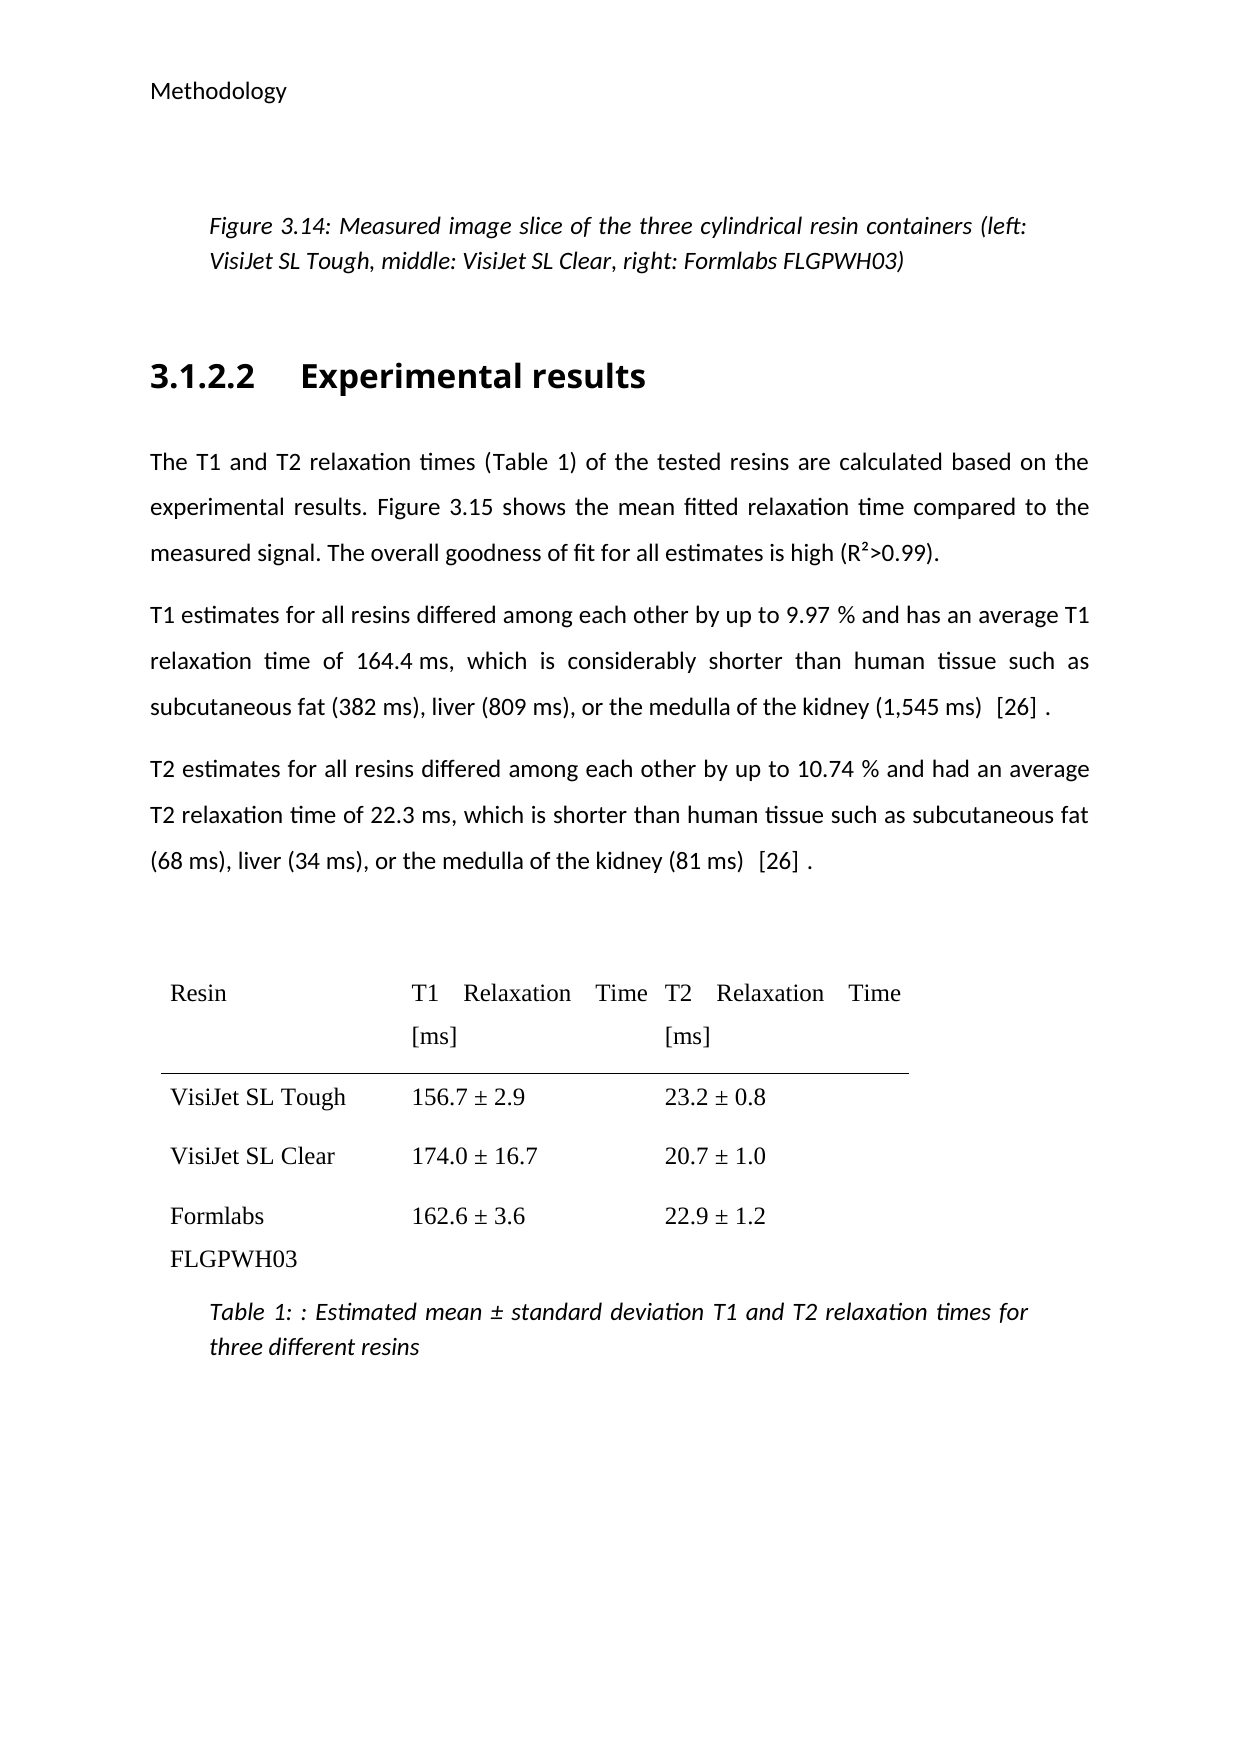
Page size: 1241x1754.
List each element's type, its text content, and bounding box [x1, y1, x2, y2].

table_header T2 Relaxation Time [ms] [656, 970, 909, 1072]
table_cell 162.6 ± 3.6 [403, 1193, 656, 1296]
text T2 estimates for all resins differed among each other by up to 10.74 % and had an average T2 relaxation time of 22.3 ms, which is shorter than human tissue such as subcutaneous fat (68 ms), liver (34 ms), or the medulla of the kidney (81 ms) . [150, 753, 1090, 875]
table_cell 156.7 ± 2.9 [403, 1074, 656, 1133]
text T1 estimates for all resins differed among each other by up to 9.97 % and has an average T1 relaxation time of 164.4 ms, which is considerably shorter than human tissue such as subcutaneous fat (382 ms), liver (809 ms), or the medulla of the kidney (1,545 ms) . [150, 599, 1090, 721]
table_cell VisiJet SL Tough [161, 1074, 403, 1133]
table_cell 174.0 ± 16.7 [403, 1133, 656, 1193]
table_cell 20.7 ± 1.0 [656, 1133, 909, 1193]
text Table 1: : Estimated mean ± standard deviation T1 and T2 relaxation times for three different resins [209, 1296, 1031, 1361]
table_cell 22.9 ± 1.2 [656, 1193, 909, 1296]
table_cell 23.2 ± 0.8 [656, 1074, 909, 1133]
table_header Resin [161, 970, 403, 1072]
table_header T1 Relaxation Time [ms] [403, 970, 656, 1072]
subtitle Experimental results [150, 352, 1090, 398]
table_cell Formlabs FLGPWH03 [161, 1193, 403, 1296]
table_cell VisiJet SL Clear [161, 1133, 403, 1193]
